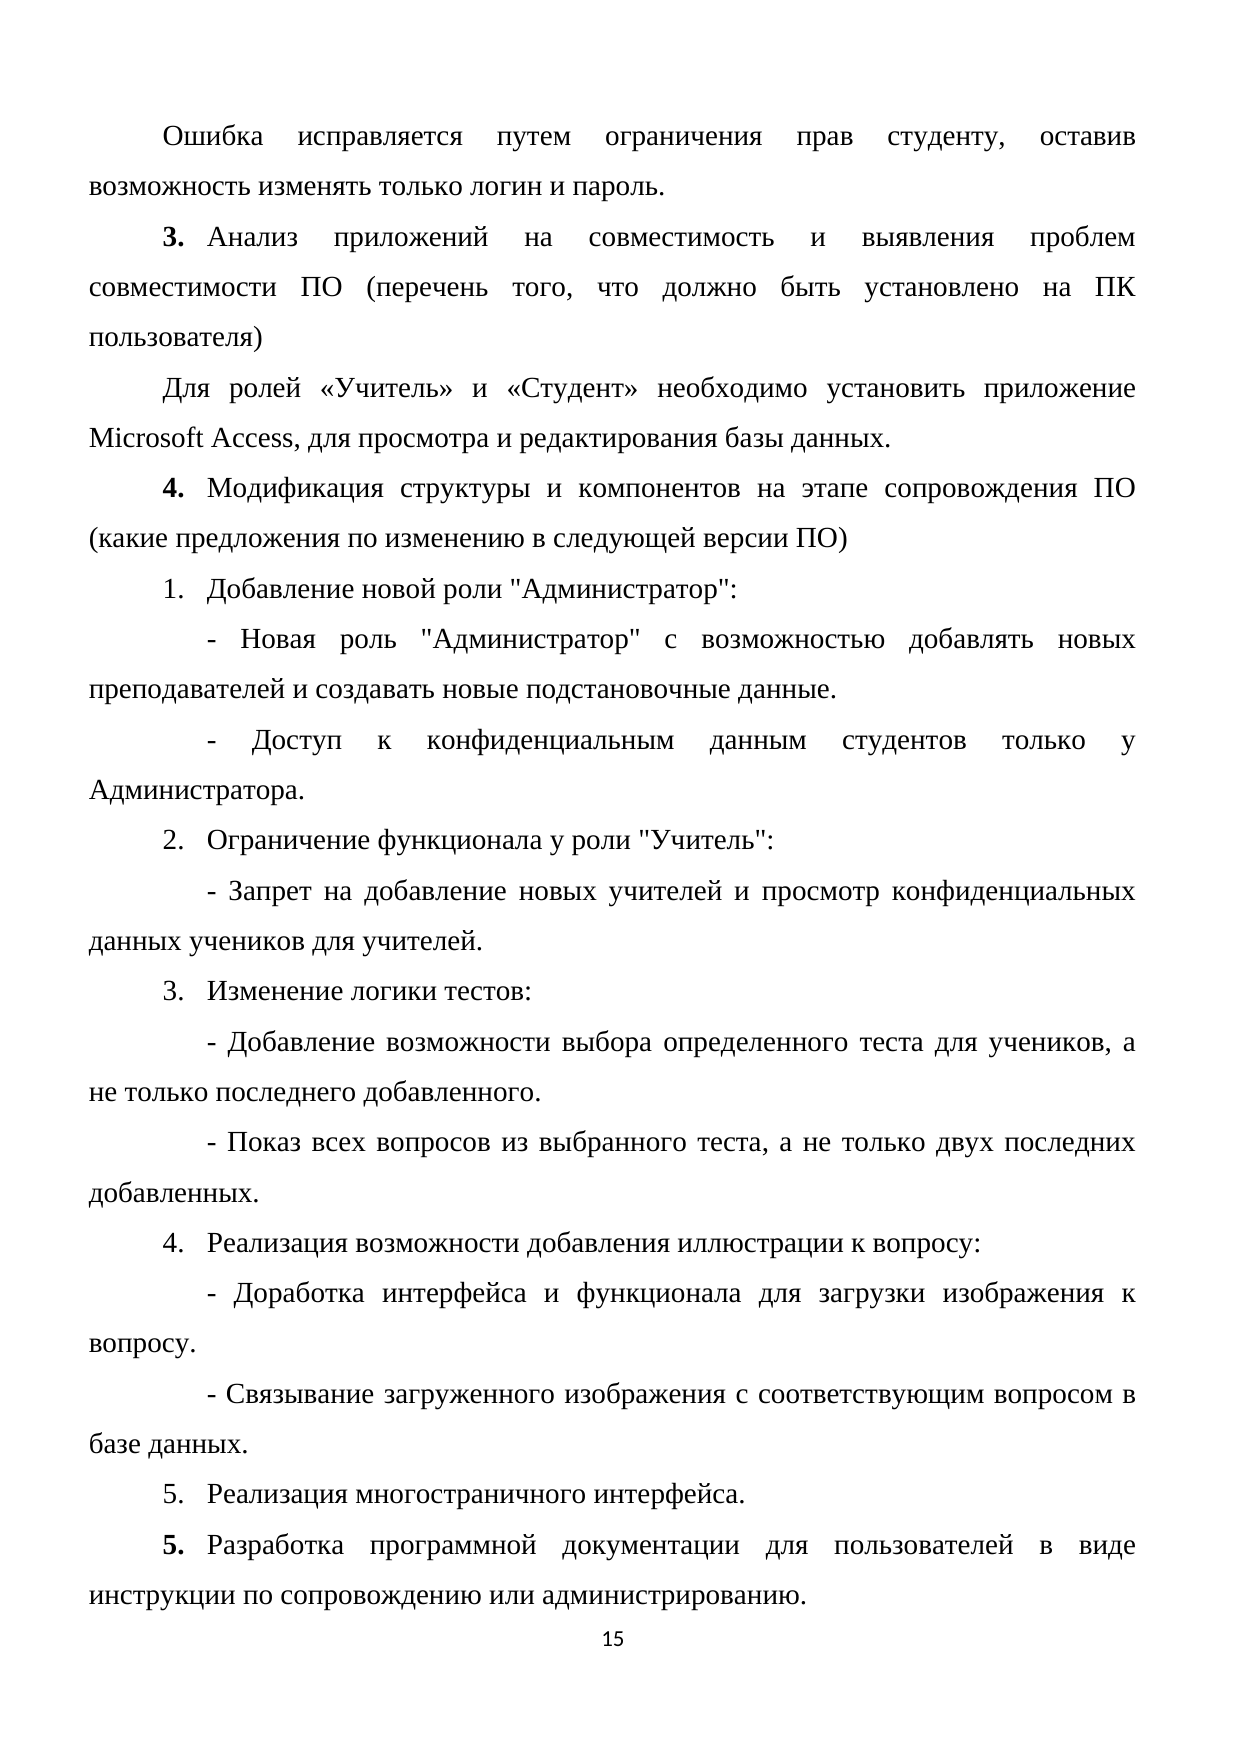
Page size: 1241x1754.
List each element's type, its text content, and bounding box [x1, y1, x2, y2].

list Ограничение функционала у роли "Учитель": [88, 822, 1137, 856]
text Для ролей «Учитель» и «Студент» необходимо установить приложение Microsoft Access, для просмотра и редактирования базы данных. [88, 370, 1137, 453]
list Реализация возможности добавления иллюстрации к вопросу: [88, 1225, 1137, 1258]
text Ошибка исправляется путем ограничения прав студенту, оставив возможность изменять только логин и пароль. [88, 118, 1137, 202]
list Добавление новой роли "Администратор": [88, 571, 1137, 604]
list - Доступ к конфиденциальным данным студентов только у Администратора. [88, 722, 1137, 806]
list Реализация многостраничного интерфейса. [88, 1477, 1137, 1510]
list Модификация структуры и компонентов на этапе сопровождения ПО (какие предложения по изменению в следующей версии ПО) [88, 470, 1137, 554]
list - Новая роль "Администратор" с возможностью добавлять новых преподавателей и создавать новые подстановочные данные. [88, 621, 1137, 705]
list Разработка программной документации для пользователей в виде инструкции по сопровождению или администрированию. [88, 1527, 1137, 1611]
list Изменение логики тестов: [88, 973, 1137, 1007]
list - Показ всех вопросов из выбранного теста, а не только двух последних добавленных. [88, 1124, 1137, 1208]
list - Добавление возможности выбора определенного теста для учеников, а не только последнего добавленного. [88, 1024, 1137, 1108]
list - Доработка интерфейса и функционала для загрузки изображения к вопросу. [88, 1275, 1137, 1359]
list Анализ приложений на совместимость и выявления проблем совместимости ПО (перечень того, что должно быть установлено на ПК пользователя) [88, 219, 1137, 353]
list - Запрет на добавление новых учителей и просмотр конфиденциальных данных учеников для учителей. [88, 873, 1137, 957]
list - Связывание загруженного изображения с соответствующим вопросом в базе данных. [88, 1376, 1137, 1460]
